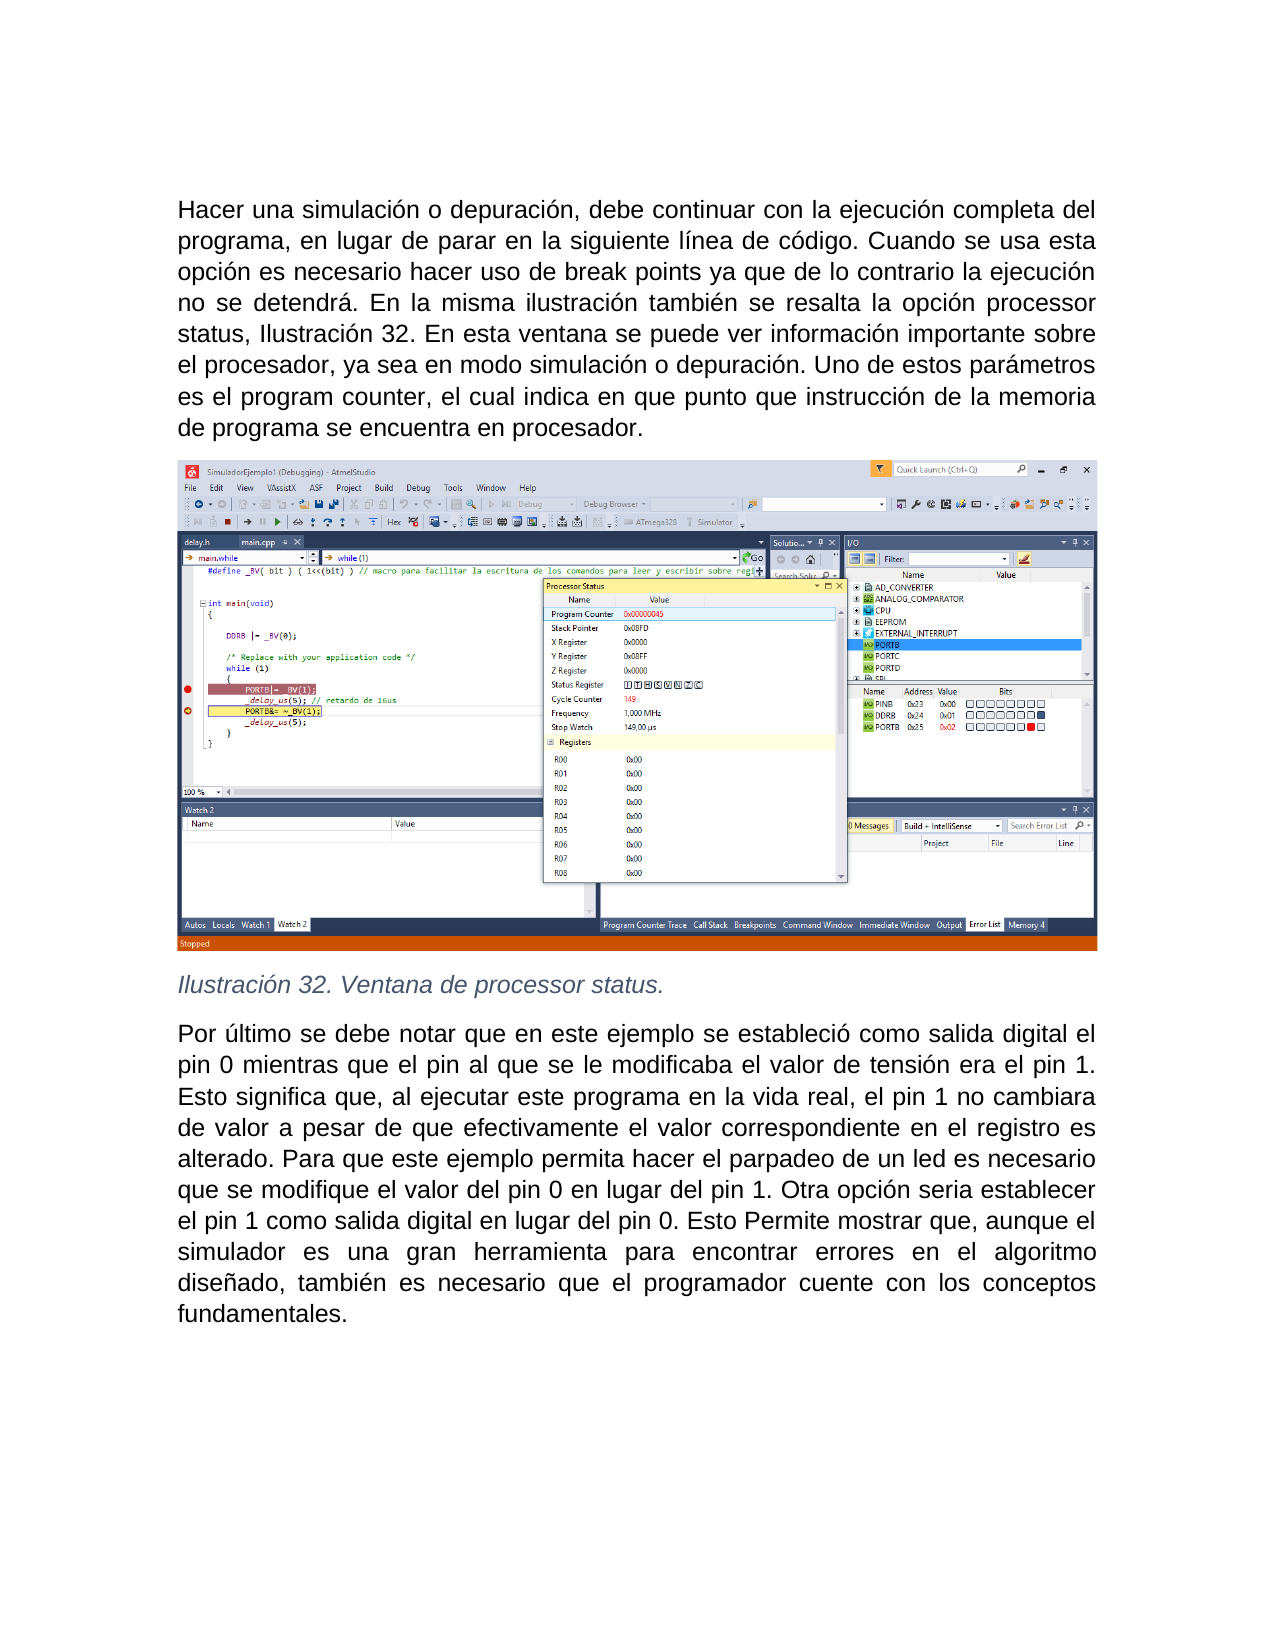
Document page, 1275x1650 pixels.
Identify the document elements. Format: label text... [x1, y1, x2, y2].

text Ilustración 32. Ventana de processor status. [177, 970, 1098, 999]
picture [177, 460, 1098, 951]
text Por último se debe notar que en este ejemplo se estableció como salida digital el pin 0 mientras que el pin al que se le modificaba el valor de tensión era el pin 1. Esto significa que, al ejecutar este programa en la vida real, el pin 1 no cambiara de valor a pesar de que efectivamente el valor correspondiente en el registro es alterado. Para que este ejemplo permita hacer el parpadeo de un led es necesario que se modifique el valor del pin 0 en lugar del pin 1. Otra opción seria establecer el pin 1 como salida digital en lugar del pin 0. Esto Permite mostrar que, aunque el simulador es una gran herramienta para encontrar errores en el algoritmo diseñado, también es necesario que el programador cuente con los conceptos fundamentales. [177, 1019, 1098, 1328]
text Hacer una simulación o depuración, debe continuar con la ejecución completa del programa, en lugar de parar en la siguiente línea de código. Cuando se usa esta opción es necesario hacer uso de break points ya que de lo contrario la ejecución no se detendrá. En la misma ilustración también se resalta la opción processor status, Ilustración 32. En esta ventana se puede ver información importante sobre el procesador, ya sea en modo simulación o depuración. Uno de estos parámetros es el program counter, el cual indica en que punto que instrucción de la memoria de programa se encuentra en procesador. [177, 195, 1098, 441]
